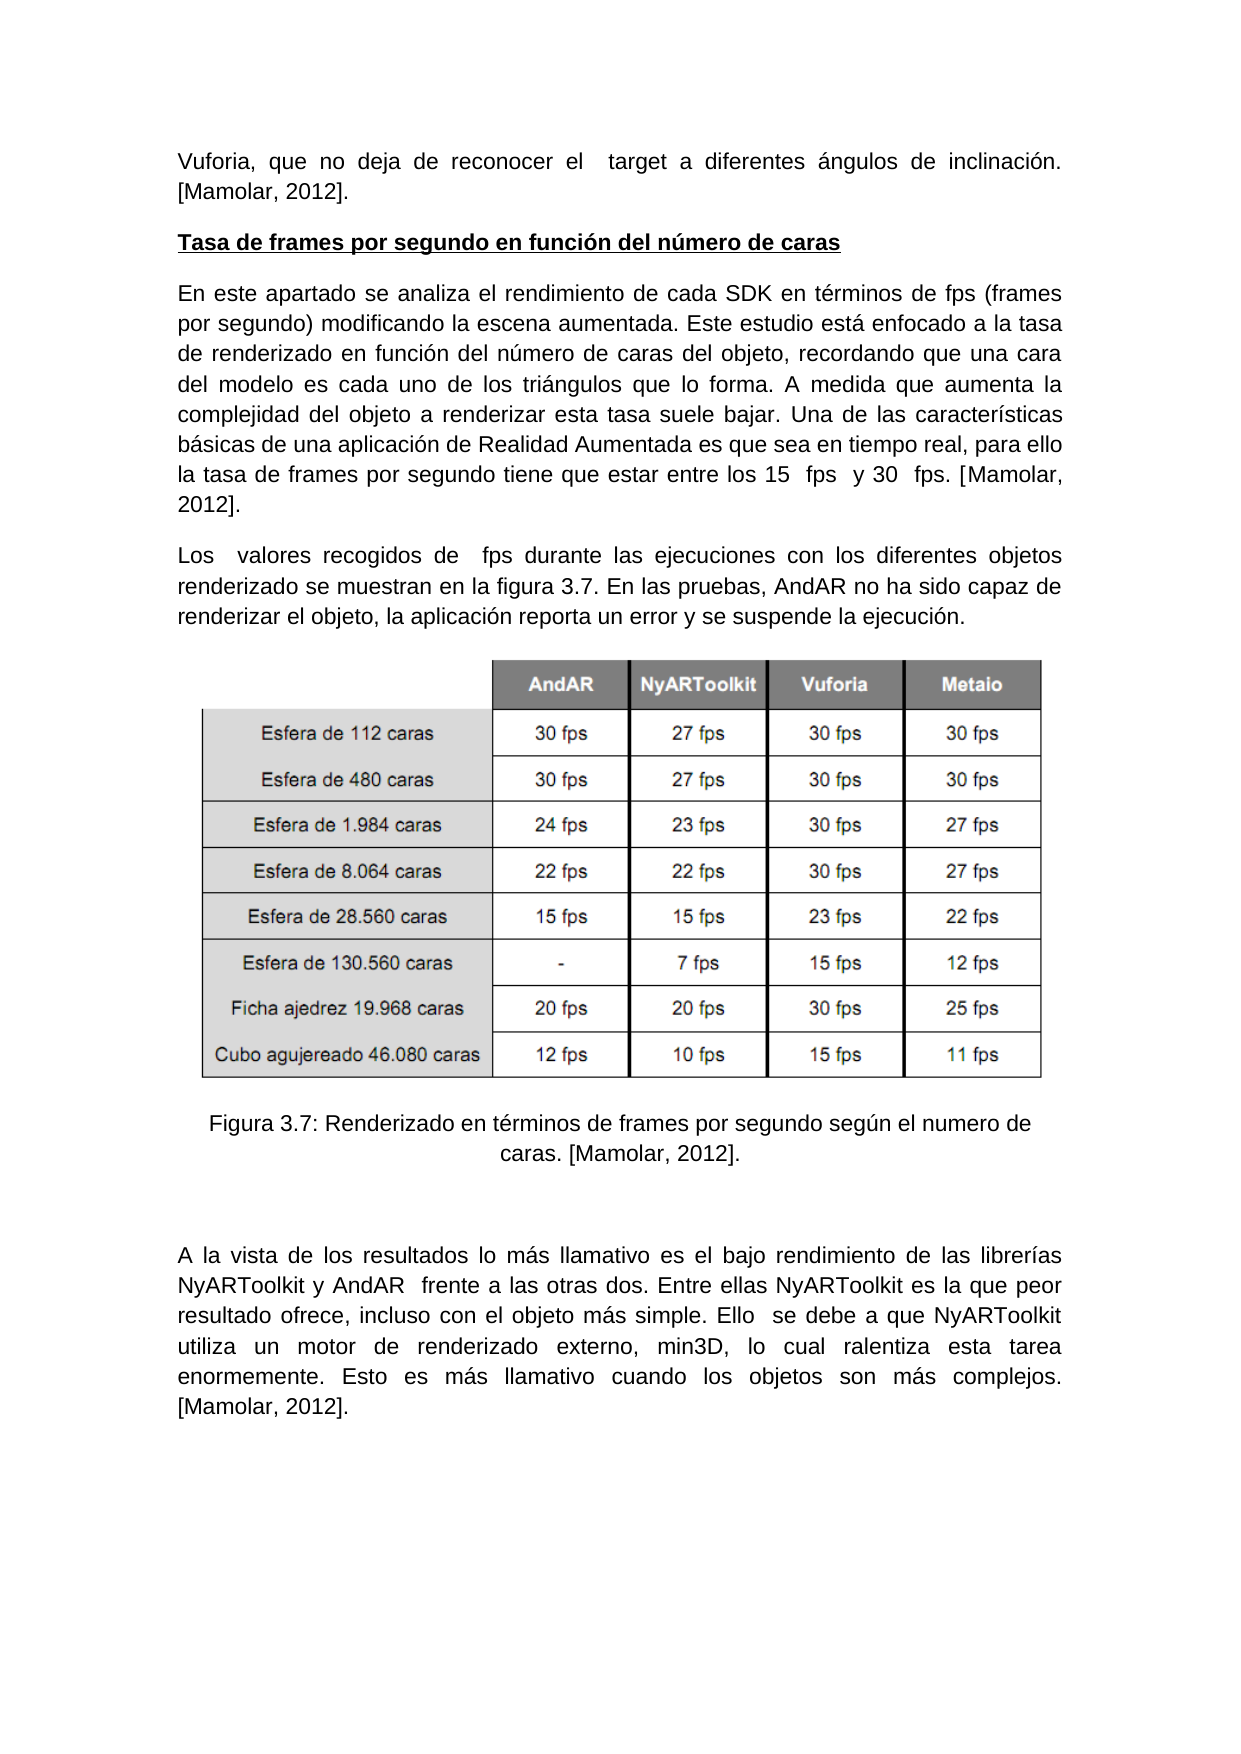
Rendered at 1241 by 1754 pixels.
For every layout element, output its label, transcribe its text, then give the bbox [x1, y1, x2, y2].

picture [177, 653, 1063, 1085]
text Figura 3.7: Renderizado en términos de frames por segundo según el numero de caras. [Mamolar, 2012]. [177, 1110, 1063, 1166]
text En este apartado se analiza el rendimiento de cada SDK en términos de fps (frames por segundo) modificando la escena aumentada. Este estudio está enfocado a la tasa de renderizado en función del número de caras del objeto, recordando que una cara del modelo es cada uno de los triángulos que lo forma. A medida que aumenta la complejidad del objeto a renderizar esta tasa suele bajar. Una de las características básicas de una aplicación de Realidad Aumentada es que sea en tiempo real, para ello la tasa de frames por segundo tiene que estar entre los 15 fps y 30 fps. [Mamolar, 2012]. [177, 280, 1063, 518]
text A la vista de los resultados lo más llamativo es el bajo rendimiento de las librerías NyARToolkit y AndAR frente a las otras dos. Entre ellas NyARToolkit es la que peor resultado ofrece, incluso con el objeto más simple. Ello se debe a que NyARToolkit utiliza un motor de renderizado externo, min3D, lo cual ralentiza esta tarea enormemente. Esto es más llamativo cuando los objetos son más complejos. [Mamolar, 2012]. [177, 1242, 1063, 1419]
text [177, 148, 1063, 204]
text Tasa de frames por segundo en función del número de caras [177, 229, 1063, 255]
text Los valores recogidos de fps durante las ejecuciones con los diferentes objetos renderizado se muestran en la figura 3.7. En las pruebas, AndAR no ha sido capaz de renderizar el objeto, la aplicación reporta un error y se suspende la ejecución. [177, 542, 1063, 629]
